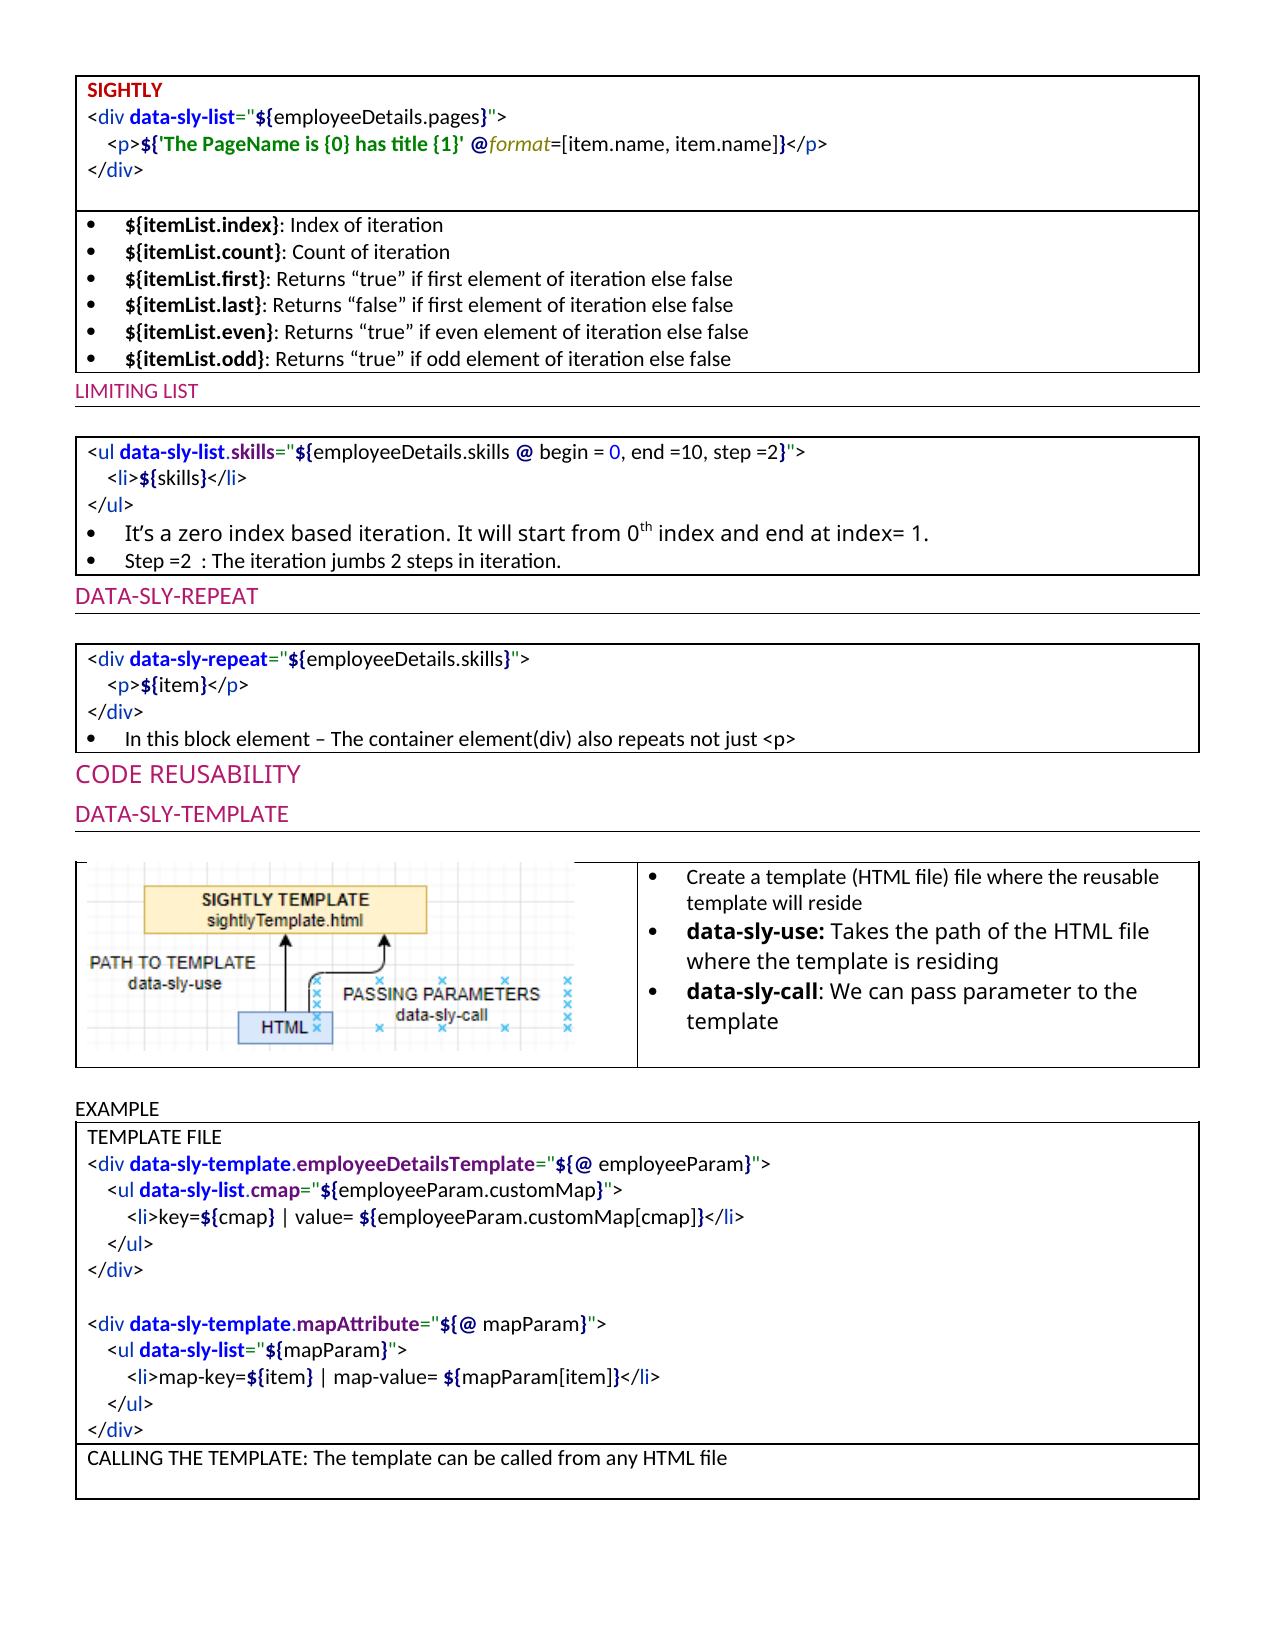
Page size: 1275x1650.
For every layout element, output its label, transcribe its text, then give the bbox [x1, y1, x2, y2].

subtitle DATA-SLY-REPEAT [75, 580, 1200, 613]
table_header [77, 863, 637, 1067]
table_header <ul data-sly-list.skills="${employeeDetails.skills @ begin = 0, end =10, step =2}"> <li>${skills}</li> </ul> It’s a zero index based iteration. It will start from 0th index and end at index= 1. Step =2 : The iteration jumbs 2 steps in iteration. [77, 438, 1198, 574]
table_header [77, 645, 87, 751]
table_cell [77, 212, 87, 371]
text EXAMPLE [75, 1095, 1200, 1121]
table_header Create a template (HTML file) file where the reusable template will reside data-sly-use: Takes the path of the HTML file where the template is residing data-sly-call: We can pass parameter to the template [638, 863, 1198, 1067]
subtitle LIMITING LIST [75, 377, 1200, 406]
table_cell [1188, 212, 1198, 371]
subtitle DATA-SLY-TEMPLATE [75, 798, 1200, 831]
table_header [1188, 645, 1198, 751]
subtitle CODE REUSABILITY [75, 757, 1200, 791]
table_header TEMPLATE FILE <div data-sly-template.employeeDetailsTemplate="${@ employeeParam}"> <ul data-sly-list.cmap="${employeeParam.customMap}"> <li>key=${cmap} | value= ${employeeParam.customMap[cmap]}</li> </ul> </div> <div data-sly-template.mapAttribute="${@ mapParam}"> <ul data-sly-list="${mapParam}"> <li>map-key=${item} | map-value= ${mapParam[item]}</li> </ul> </div> [77, 1123, 1198, 1443]
picture [87, 862, 575, 1051]
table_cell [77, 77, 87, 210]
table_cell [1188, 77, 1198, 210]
